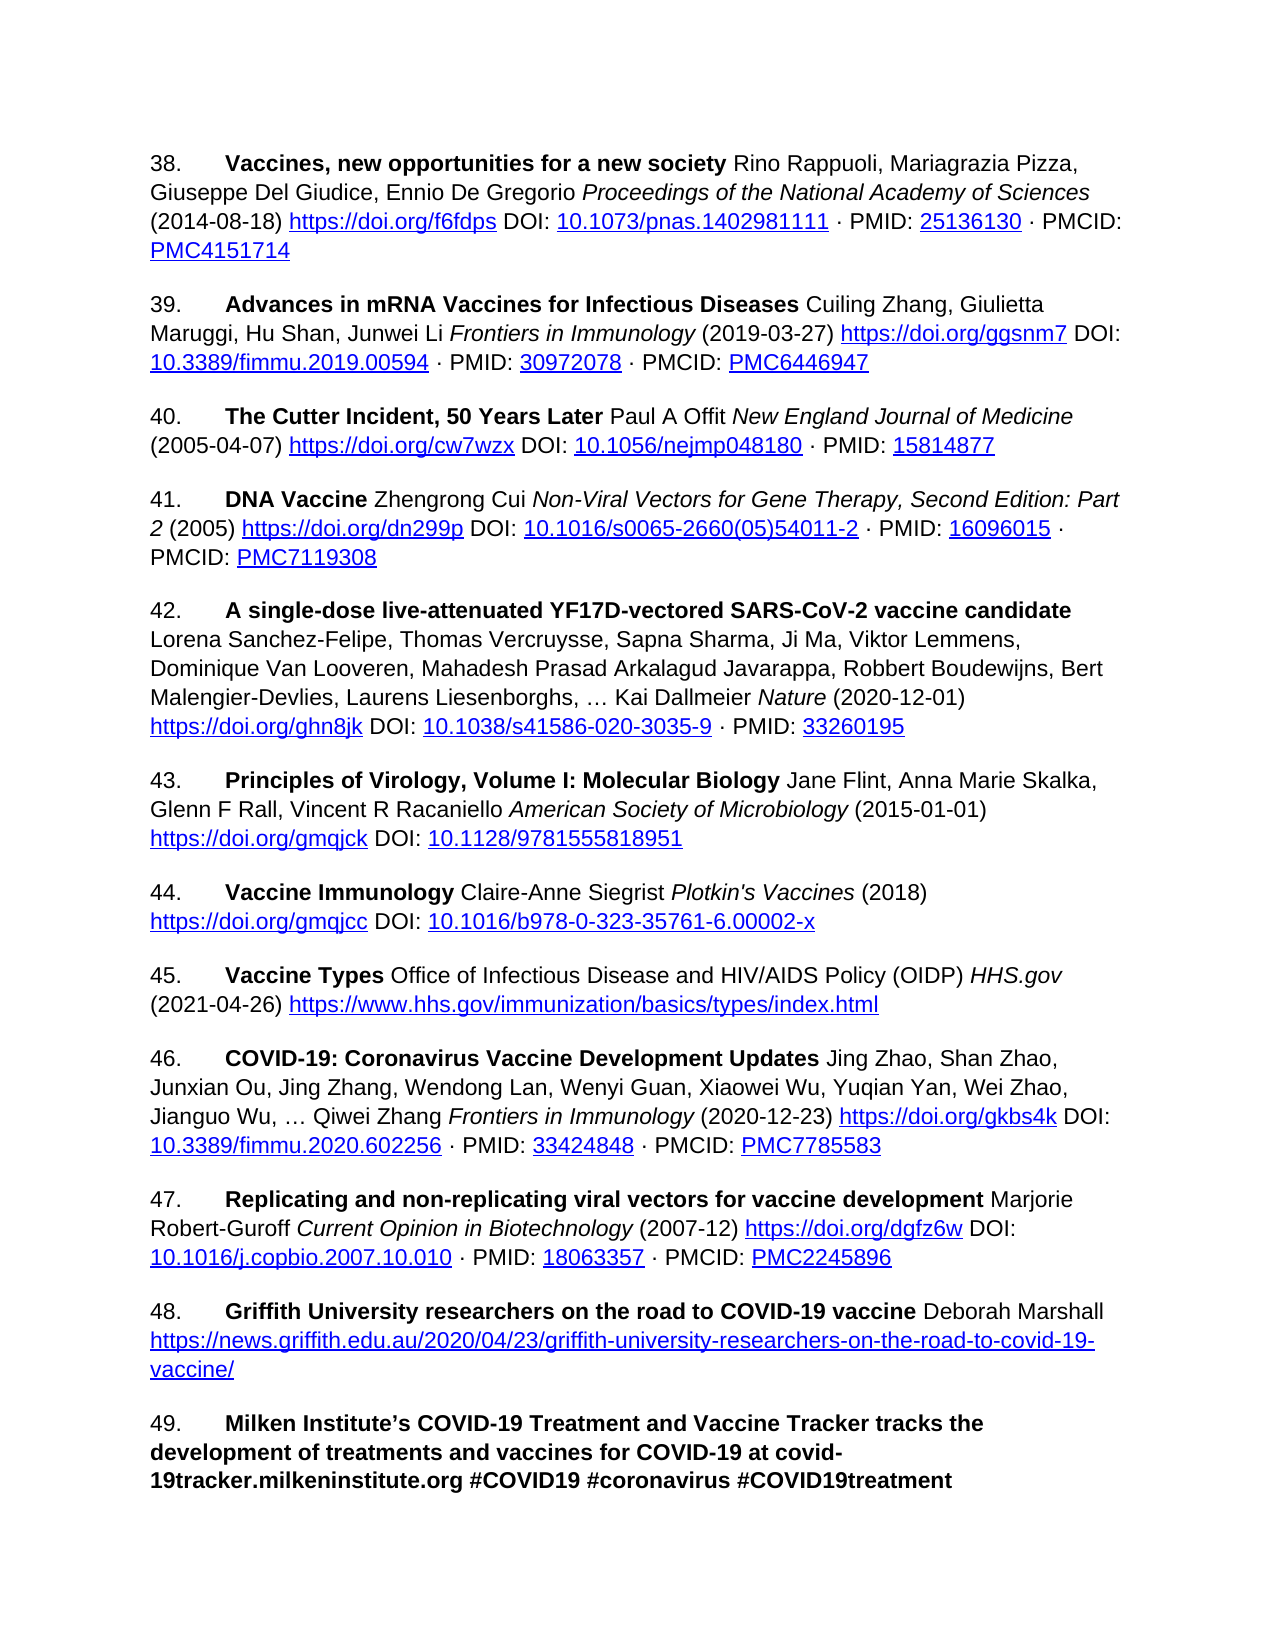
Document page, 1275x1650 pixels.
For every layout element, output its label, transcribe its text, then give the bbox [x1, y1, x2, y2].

text 45. Vaccine Types Office of Infectious Disease and HIV/AIDS Policy (OIDP) HHS.gov (2021-04-26) https://www.hhs.gov/immunization/basics/types/index.html [150, 962, 1125, 1017]
text 43. Principles of Virology, Volume I: Molecular Biology Jane Flint, Anna Marie Skalka, Glenn F Rall, Vincent R Racaniello American Society of Microbiology (2015-01-01) https://doi.org/gmqjck DOI: 10.1128/9781555818951 [150, 767, 1125, 852]
text 48. Griffith University researchers on the road to COVID-19 vaccine Deborah Marshall https://news.griffith.edu.au/2020/04/23/griffith-university-researchers-on-the-road-to-covid-19-vaccine/ [150, 1298, 1125, 1382]
text 38. Vaccines, new opportunities for a new society Rino Rappuoli, Mariagrazia Pizza, Giuseppe Del Giudice, Ennio De Gregorio Proceedings of the National Academy of Sciences (2014-08-18) https://doi.org/f6fdps DOI: 10.1073/pnas.1402981111 · PMID: 25136130 · PMCID: PMC4151714 [150, 150, 1125, 263]
text 47. Replicating and non-replicating viral vectors for vaccine development Marjorie Robert-Guroff Current Opinion in Biotechnology (2007-12) https://doi.org/dgfz6w DOI: 10.1016/j.copbio.2007.10.010 · PMID: 18063357 · PMCID: PMC2245896 [150, 1186, 1125, 1270]
text 39. Advances in mRNA Vaccines for Infectious Diseases Cuiling Zhang, Giulietta Maruggi, Hu Shan, Junwei Li Frontiers in Immunology (2019-03-27) https://doi.org/ggsnm7 DOI: 10.3389/fimmu.2019.00594 · PMID: 30972078 · PMCID: PMC6446947 [150, 291, 1125, 375]
text 42. A single-dose live-attenuated YF17D-vectored SARS-CoV-2 vaccine candidate Lorena Sanchez-Felipe, Thomas Vercruysse, Sapna Sharma, Ji Ma, Viktor Lemmens, Dominique Van Looveren, Mahadesh Prasad Arkalagud Javarappa, Robbert Boudewijns, Bert Malengier-Devlies, Laurens Liesenborghs, … Kai Dallmeier Nature (2020-12-01) https://doi.org/ghn8jk DOI: 10.1038/s41586-020-3035-9 · PMID: 33260195 [150, 597, 1125, 740]
text 40. The Cutter Incident, 50 Years Later Paul A Offit New England Journal of Medicine (2005-04-07) https://doi.org/cw7wzx DOI: 10.1056/nejmp048180 · PMID: 15814877 [150, 403, 1125, 458]
text 44. Vaccine Immunology Claire-Anne Siegrist Plotkin's Vaccines (2018) https://doi.org/gmqjcc DOI: 10.1016/b978-0-323-35761-6.00002-x [150, 879, 1125, 934]
text 46. COVID-19: Coronavirus Vaccine Development Updates Jing Zhao, Shan Zhao, Junxian Ou, Jing Zhang, Wendong Lan, Wenyi Guan, Xiaowei Wu, Yuqian Yan, Wei Zhao, Jianguo Wu, … Qiwei Zhang Frontiers in Immunology (2020-12-23) https://doi.org/gkbs4k DOI: 10.3389/fimmu.2020.602256 · PMID: 33424848 · PMCID: PMC7785583 [150, 1045, 1125, 1158]
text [150, 1409, 1125, 1494]
text 41. DNA Vaccine Zhengrong Cui Non-Viral Vectors for Gene Therapy, Second Edition: Part 2 (2005) https://doi.org/dn299p DOI: 10.1016/s0065-2660(05)54011-2 · PMID: 16096015 · PMCID: PMC7119308 [150, 486, 1125, 570]
